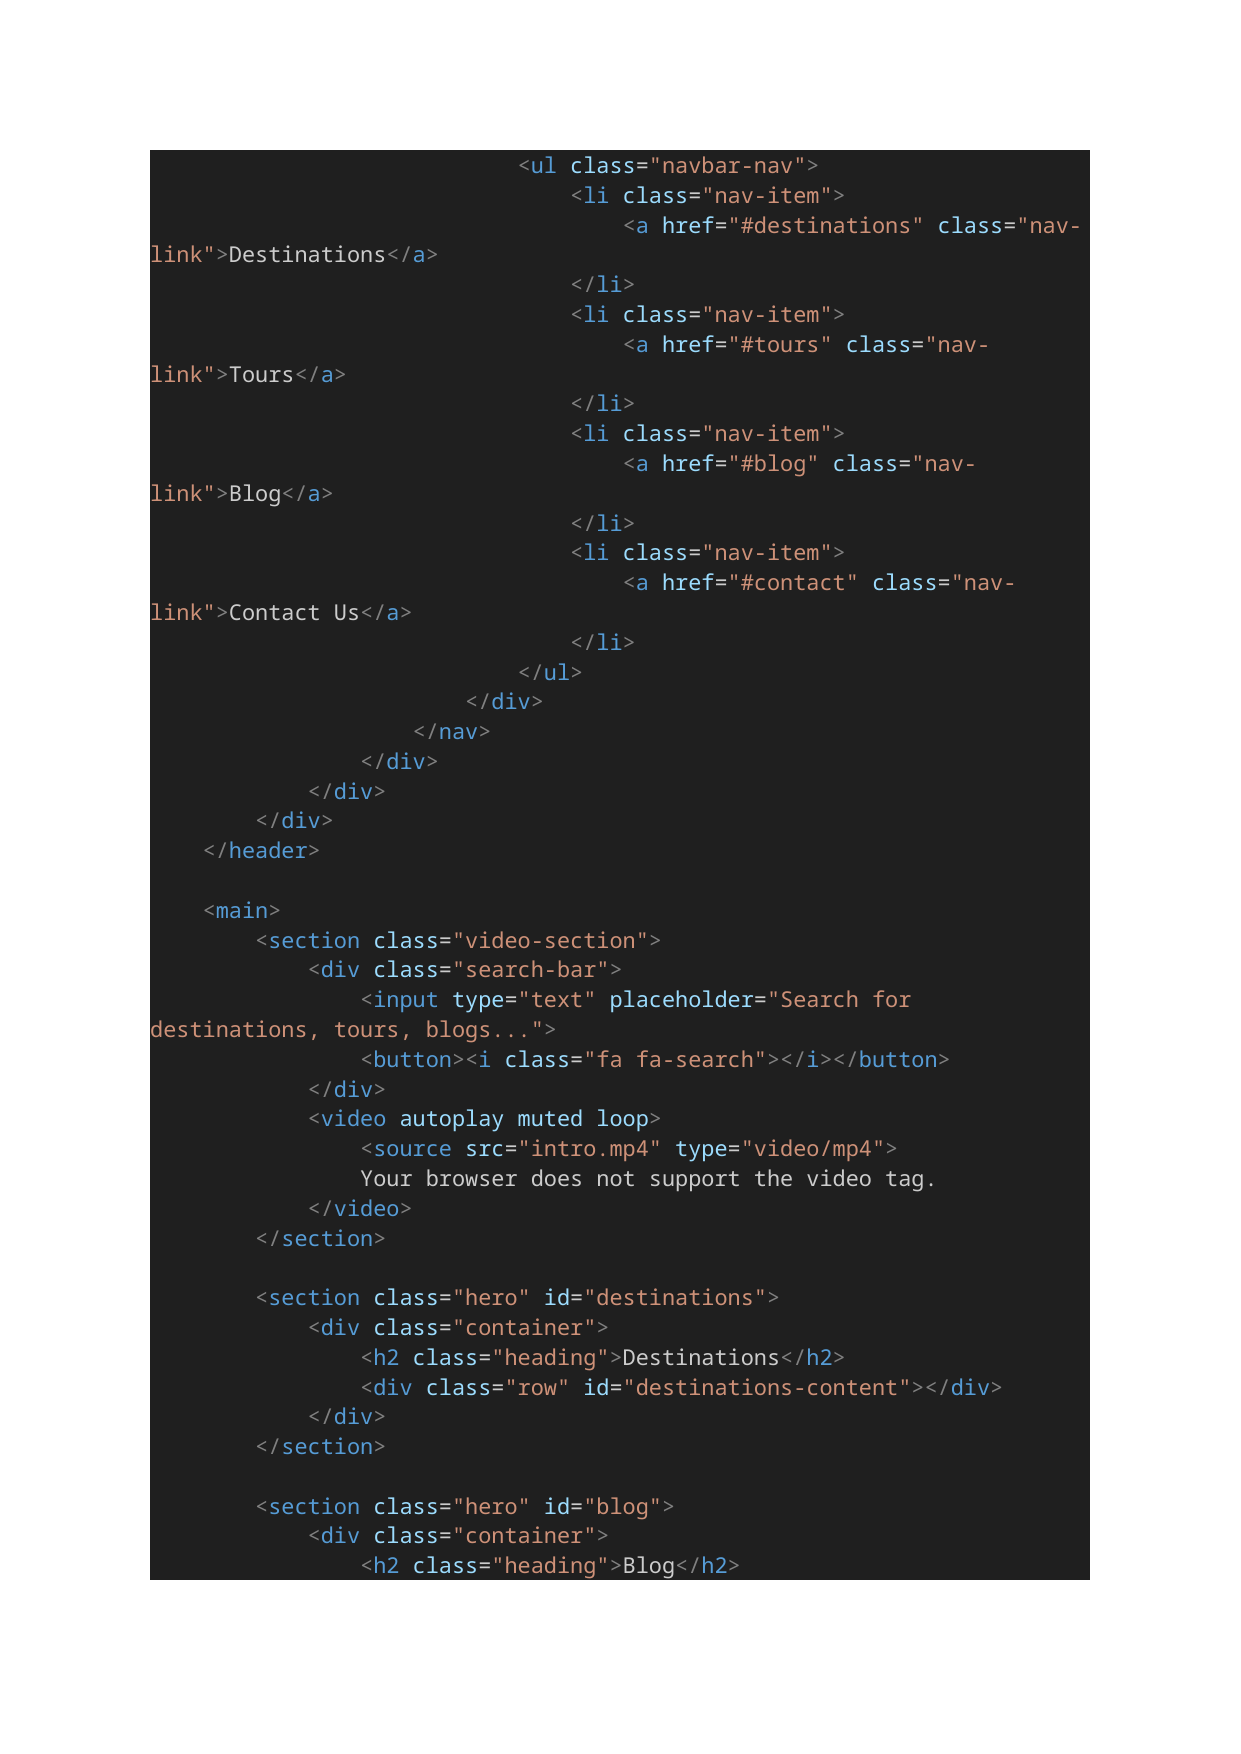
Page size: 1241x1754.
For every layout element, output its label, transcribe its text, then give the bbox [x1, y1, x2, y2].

text </header> [150, 835, 1090, 865]
text <div class="container"> [150, 1520, 1090, 1550]
text <a href="#tours" class="nav-link">Tours</a> [150, 329, 1090, 388]
text <source src="intro.mp4" type="video/mp4"> [150, 1133, 1090, 1163]
text Your browser does not support the video tag. [150, 1163, 1090, 1193]
text </li> [150, 627, 1090, 656]
text <h2 class="heading">Destinations</h2> [150, 1342, 1090, 1371]
text </div> [150, 1073, 1090, 1103]
text <div class="container"> [150, 1312, 1090, 1342]
text <h2 class="heading">Blog</h2> [150, 1550, 1090, 1580]
text <button><i class="fa fa-search"></i></button> [150, 1044, 1090, 1073]
text </li> [150, 507, 1090, 537]
text </video> [150, 1193, 1090, 1222]
text <main> [150, 895, 1090, 924]
text <section class="hero" id="blog"> [150, 1491, 1090, 1520]
text <section class="video-section"> [150, 924, 1090, 954]
text </nav> [150, 716, 1090, 746]
text </div> [150, 686, 1090, 716]
text <a href="#contact" class="nav-link">Contact Us</a> [150, 567, 1090, 627]
text </section> [150, 1222, 1090, 1252]
text <input type="text" placeholder="Search for destinations, tours, blogs..."> [150, 984, 1090, 1044]
text </div> [150, 805, 1090, 835]
text </ul> [150, 656, 1090, 686]
text <a href="#destinations" class="nav-link">Destinations</a> [150, 209, 1090, 269]
text </li> [150, 269, 1090, 299]
text <li class="nav-item"> [150, 418, 1090, 448]
text <ul class="navbar-nav"> [150, 150, 1090, 180]
text <video autoplay muted loop> [150, 1103, 1090, 1133]
text <li class="nav-item"> [150, 299, 1090, 329]
text </li> [150, 388, 1090, 418]
text <div class="search-bar"> [150, 954, 1090, 984]
text <a href="#blog" class="nav-link">Blog</a> [150, 448, 1090, 507]
text <div class="row" id="destinations-content"></div> [150, 1371, 1090, 1401]
text <li class="nav-item"> [150, 180, 1090, 209]
text </div> [150, 776, 1090, 805]
text </div> [150, 746, 1090, 776]
text <section class="hero" id="destinations"> [150, 1282, 1090, 1312]
text <li class="nav-item"> [150, 537, 1090, 567]
text </section> [150, 1431, 1090, 1461]
text </div> [150, 1401, 1090, 1431]
